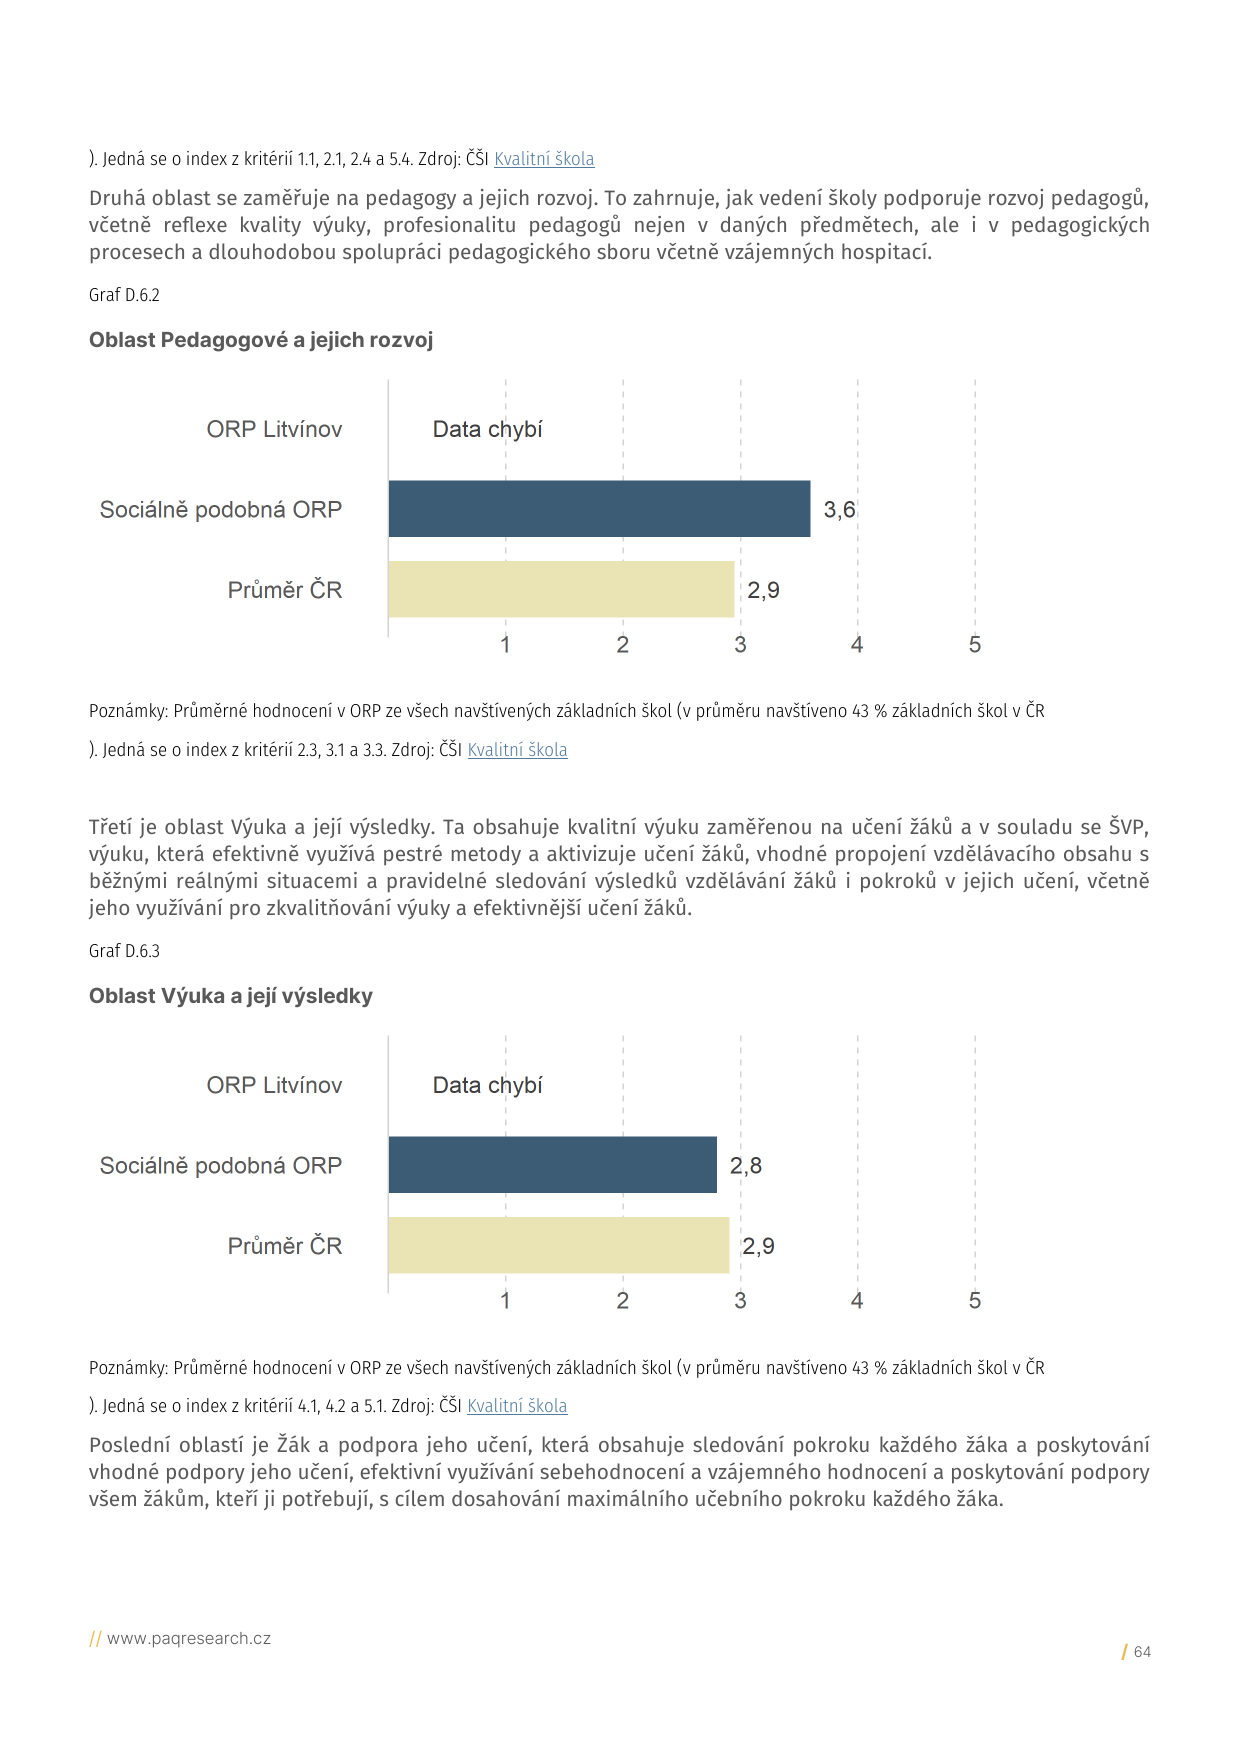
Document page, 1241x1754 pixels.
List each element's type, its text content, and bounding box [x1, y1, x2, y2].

text ). Jedná se o index z kritérií 4.1, 4.2 a 5.1. Zdroj: ČŠI Kvalitní škola [89, 1395, 1152, 1417]
text Oblast Pedagogové a jejich rozvoj [89, 322, 1152, 352]
text ). Jedná se o index z kritérií 1.1, 2.1, 2.4 a 5.4. Zdroj: ČŠI Kvalitní škola [89, 148, 1152, 170]
text ). Jedná se o index z kritérií 2.3, 3.1 a 3.3. Zdroj: ČŠI Kvalitní škola [89, 739, 1152, 761]
text Poznámky: Průměrné hodnocení v ORP ze všech navštívených základních škol (v průměru navštíveno 43 % základních škol v ČR [89, 1357, 1152, 1379]
picture [88, 1008, 1139, 1340]
text Poznámky: Průměrné hodnocení v ORP ze všech navštívených základních škol (v průměru navštíveno 43 % základních škol v ČR [89, 700, 1152, 723]
text Druhá oblast se zaměřuje na pedagogy a jejich rozvoj. To zahrnuje, jak vedení školy podporuje rozvoj pedagogů, včetně reflexe kvality výuky, profesionalitu pedagogů nejen v daných předmětech, ale i v pedagogických procesech a dlouhodobou spolupráci pedagogického sboru včetně vzájemných hospitací. [89, 186, 1152, 265]
text Graf D.6.2 [89, 284, 1152, 306]
text Oblast Výuka a její výsledky [89, 978, 1152, 1008]
picture [88, 352, 1139, 684]
text Třetí je oblast Výuka a její výsledky. Ta obsahuje kvalitní výuku zaměřenou na učení žáků a v souladu se ŠVP, výuku, která efektivně využívá pestré metody a aktivizuje učení žáků, vhodné propojení vzdělávacího obsahu s běžnými reálnými situacemi a pravidelné sledování výsledků vzdělávání žáků i pokroků v jejich učení, včetně jeho využívání pro zkvalitňování výuky a efektivnější učení žáků. [89, 815, 1152, 921]
text Graf D.6.3 [89, 940, 1152, 962]
text Poslední oblastí je Žák a podpora jeho učení, která obsahuje sledování pokroku každého žáka a poskytování vhodné podpory jeho učení, efektivní využívání sebehodnocení a vzájemného hodnocení a poskytování podpory všem žákům, kteří ji potřebují, s cílem dosahování maximálního učebního pokroku každého žáka. [89, 1433, 1152, 1512]
